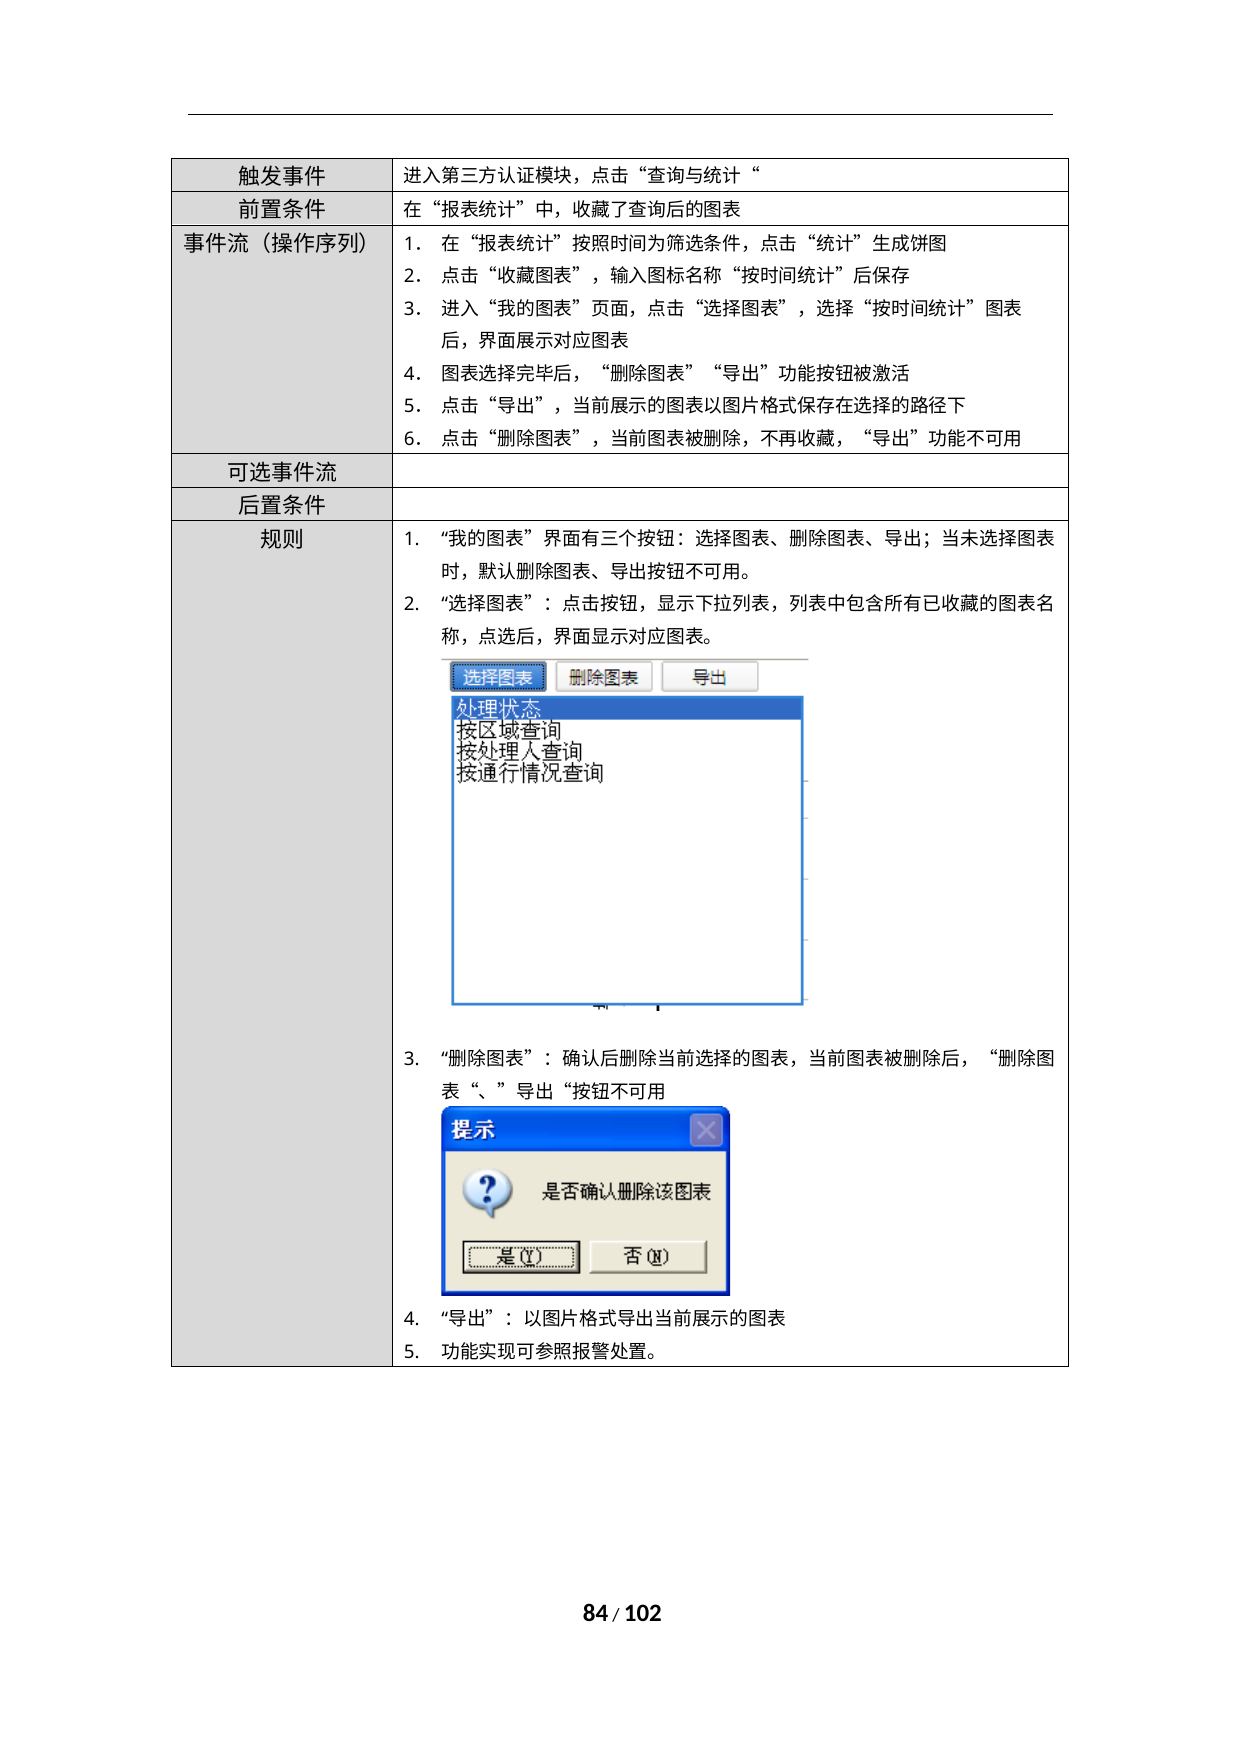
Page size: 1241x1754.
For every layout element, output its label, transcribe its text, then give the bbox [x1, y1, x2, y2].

table_cell 可选事件流 [172, 454, 392, 487]
table_cell 后置条件 [172, 488, 392, 520]
table_cell 触发事件 [172, 159, 392, 191]
table_cell 事件流（操作序列） [172, 226, 392, 453]
table_cell 在“报表统计”中，收藏了查询后的图表 [393, 192, 1068, 224]
picture [441, 651, 809, 1011]
table_cell 前置条件 [172, 192, 392, 224]
table_cell 在“报表统计”按照时间为筛选条件，点击“统计”生成饼图 点击“收藏图表”，输入图标名称“按时间统计”后保存 进入“我的图表”页面，点击“选择图表”，选择“按时间统计”图表后，界面展示对应图表 图表选择完毕后，“删除图表”“导出”功能按钮被激活 点击“导出”，当前展示的图表以图片格式保存在选择的路径下 点击“删除图表”，当前图表被删除，不再收藏，“导出”功能不可用 [393, 226, 1068, 453]
table_cell [393, 488, 1068, 520]
table_cell [393, 454, 1068, 487]
picture [441, 1106, 731, 1296]
table_cell 规则 [172, 521, 392, 1366]
table_cell “我的图表”界面有三个按钮：选择图表、删除图表、导出；当未选择图表时，默认删除图表、导出按钮不可用。 “选择图表”：点击按钮，显示下拉列表，列表中包含所有已收藏的图表名称，点选后，界面显示对应图表。 “删除图表”：确认后删除当前选择的图表，当前图表被删除后，“删除图表“、”导出“按钮不可用 “导出”：以图片格式导出当前展示的图表 功能实现可参照报警处置。 [393, 521, 1068, 1366]
table_cell 进入第三方认证模块，点击“查询与统计“ [393, 159, 1068, 191]
